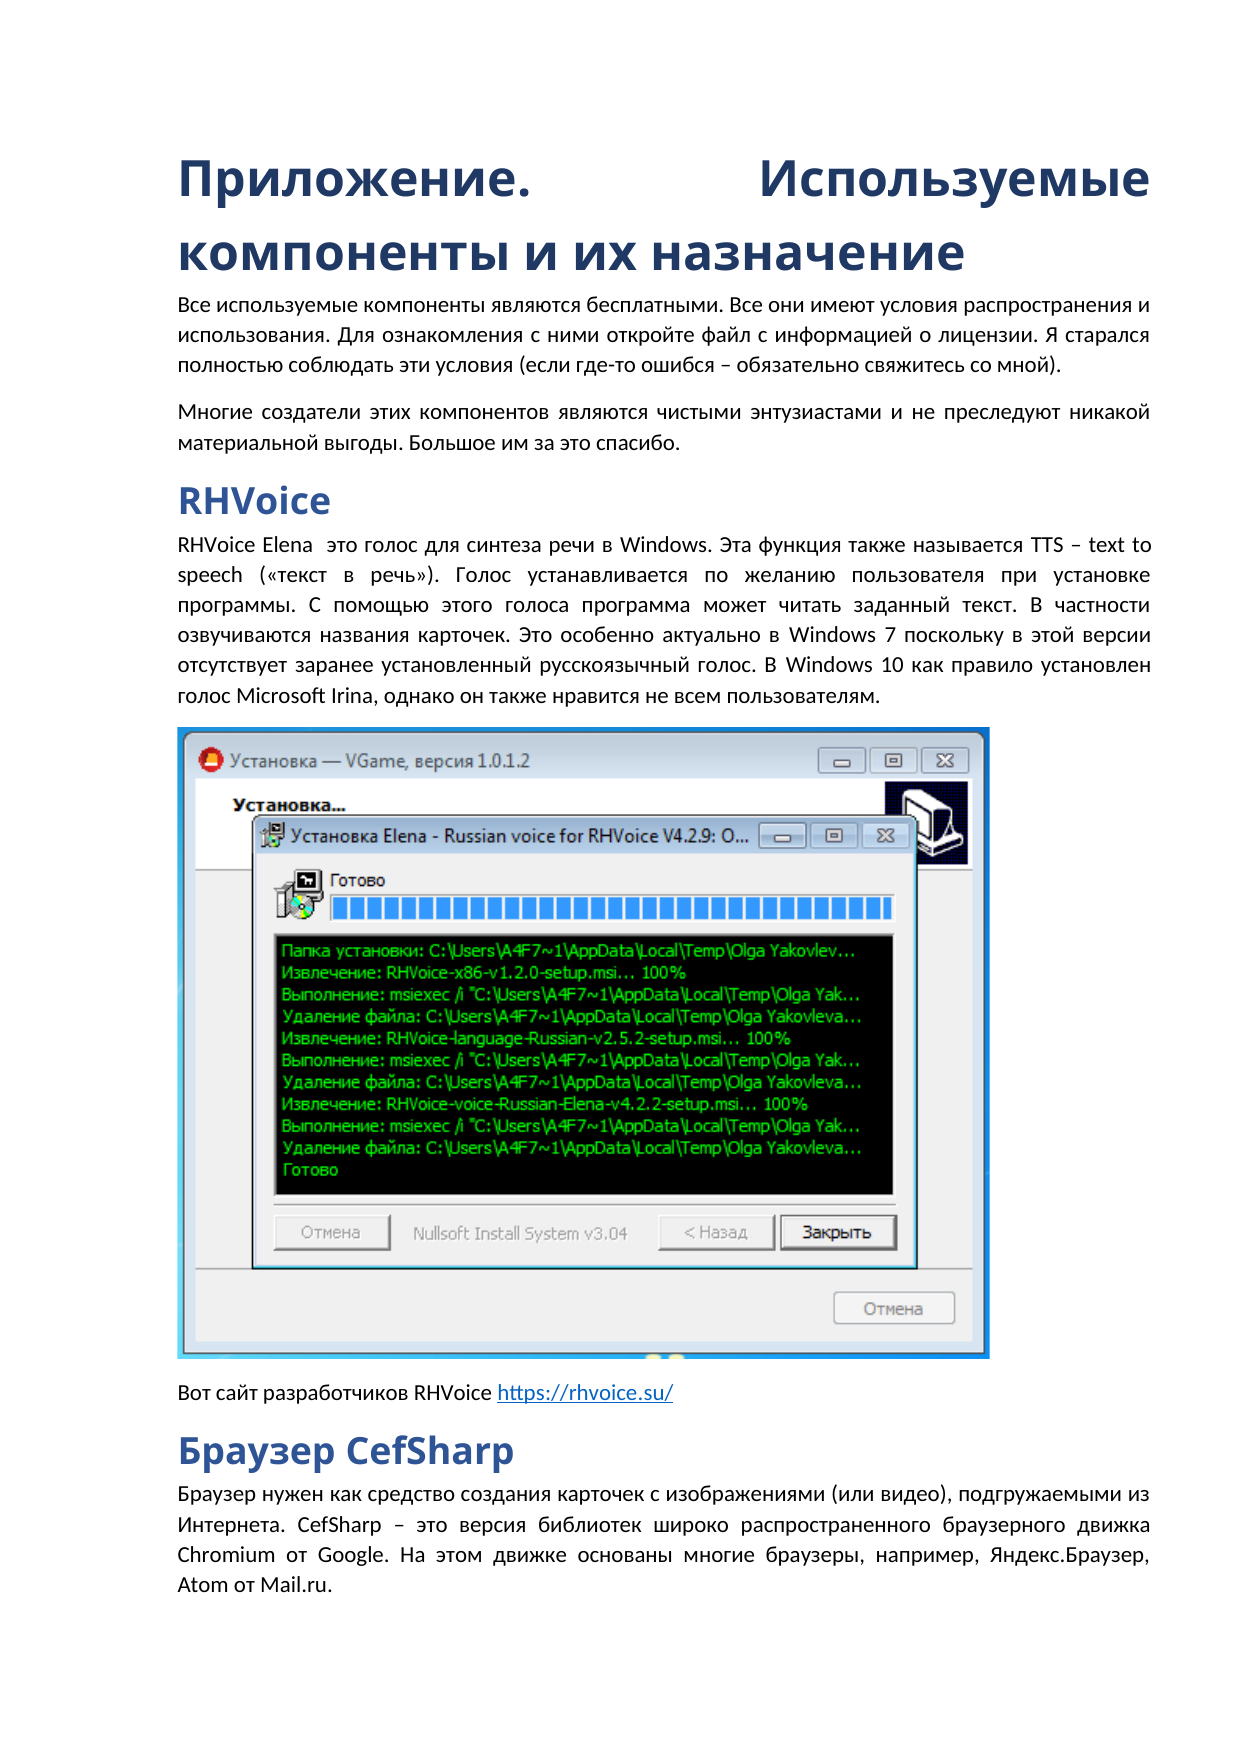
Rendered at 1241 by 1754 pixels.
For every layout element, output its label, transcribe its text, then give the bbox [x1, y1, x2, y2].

text RHVoice Elena это голос для синтеза речи в Windows. Эта функция также называется TTS – text to speech («текст в речь»). Голос устанавливается по желанию пользователя при установке программы. С помощью этого голоса программа может читать заданный текст. В частности озвучиваются названия карточек. Это особенно актуально в Windows 7 поскольку в этой версии отсутствует заранее установленный русскоязычный голос. В Windows 10 как правило установлен голос Microsoft Irina, однако он также нравится не всем пользователям. [177, 530, 1152, 709]
subtitle Приложение. Используемые компоненты и их назначение [177, 143, 1152, 285]
text Многие создатели этих компонентов являются чистыми энтузиастами и не преследуют никакой материальной выгоды. Большое им за это спасибо. [177, 397, 1152, 456]
text Все используемые компоненты являются бесплатными. Все они имеют условия распространения и использования. Для ознакомления с ними откройте файл с информацией о лицензии. Я старался полностью соблюдать эти условия (если где-то ошибся – обязательно свяжитесь со мной). [177, 290, 1152, 379]
picture [177, 727, 990, 1359]
subtitle RHVoice [177, 474, 1152, 526]
subtitle Браузер CefSharp [177, 1424, 1152, 1476]
text Вот сайт разработчиков RHVoice https://rhvoice.su/ [177, 1378, 1152, 1406]
text Браузер нужен как средство создания карточек с изображениями (или видео), подгружаемыми из Интернета. CefSharp – это версия библиотек широко распространенного браузерного движка Chromium от Google. На этом движке основаны многие браузеры, например, Яндекс.Браузер, Atom от Mail.ru. [177, 1479, 1152, 1598]
